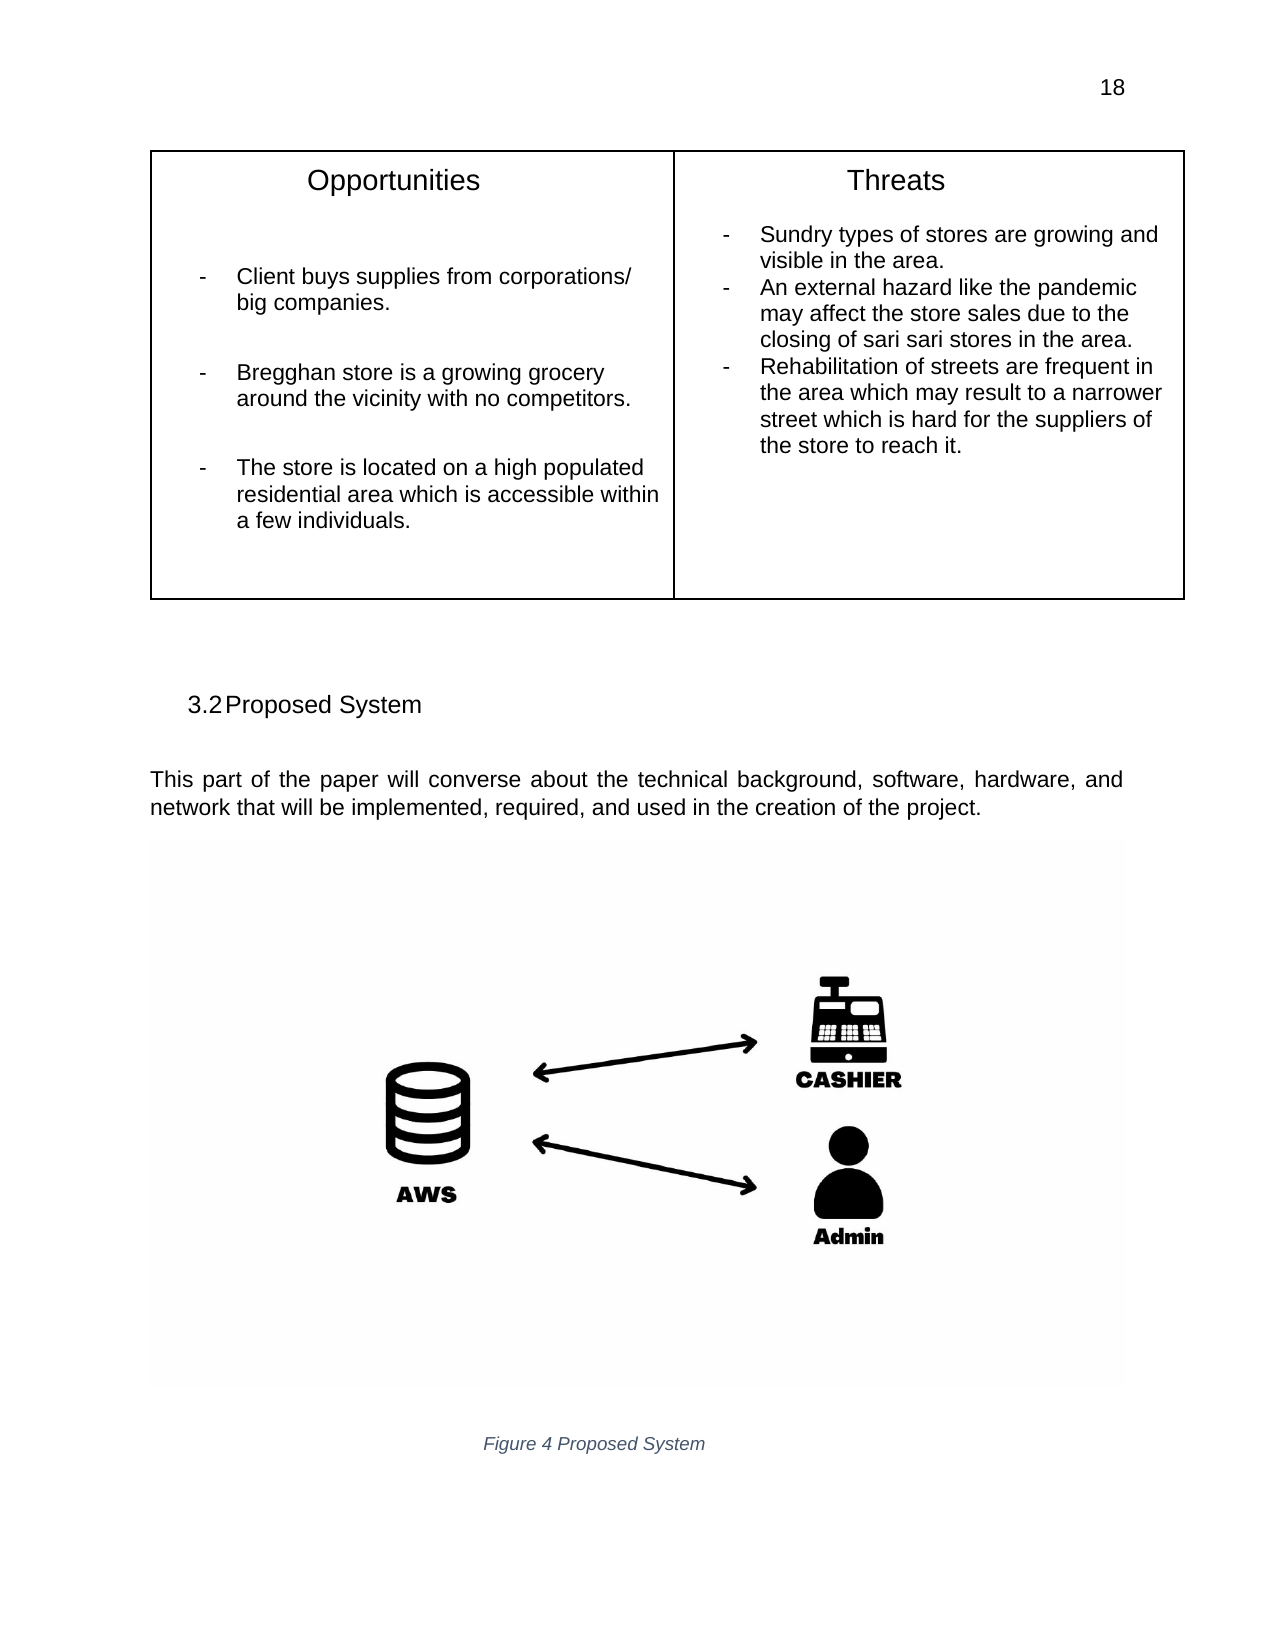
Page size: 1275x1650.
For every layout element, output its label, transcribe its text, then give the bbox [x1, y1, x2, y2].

table_cell Opportunities Client buys supplies from corporations/ big companies. Bregghan store is a growing grocery around the vicinity with no competitors. The store is located on a high populated residential area which is accessible within a few individuals. [152, 152, 673, 597]
table_cell Threats Sundry types of stores are growing and visible in the area. An external hazard like the pandemic may affect the store sales due to the closing of sari sari stores in the area. Rehabilitation of streets are frequent in the area which may result to a narrower street which is hard for the suppliers of the store to reach it. [675, 152, 1183, 597]
text This part of the paper will converse about the technical background, software, hardware, and network that will be implemented, required, and used in the creation of the project. [150, 766, 1125, 821]
picture [150, 839, 1125, 1388]
subtitle Proposed System [187, 690, 1125, 718]
